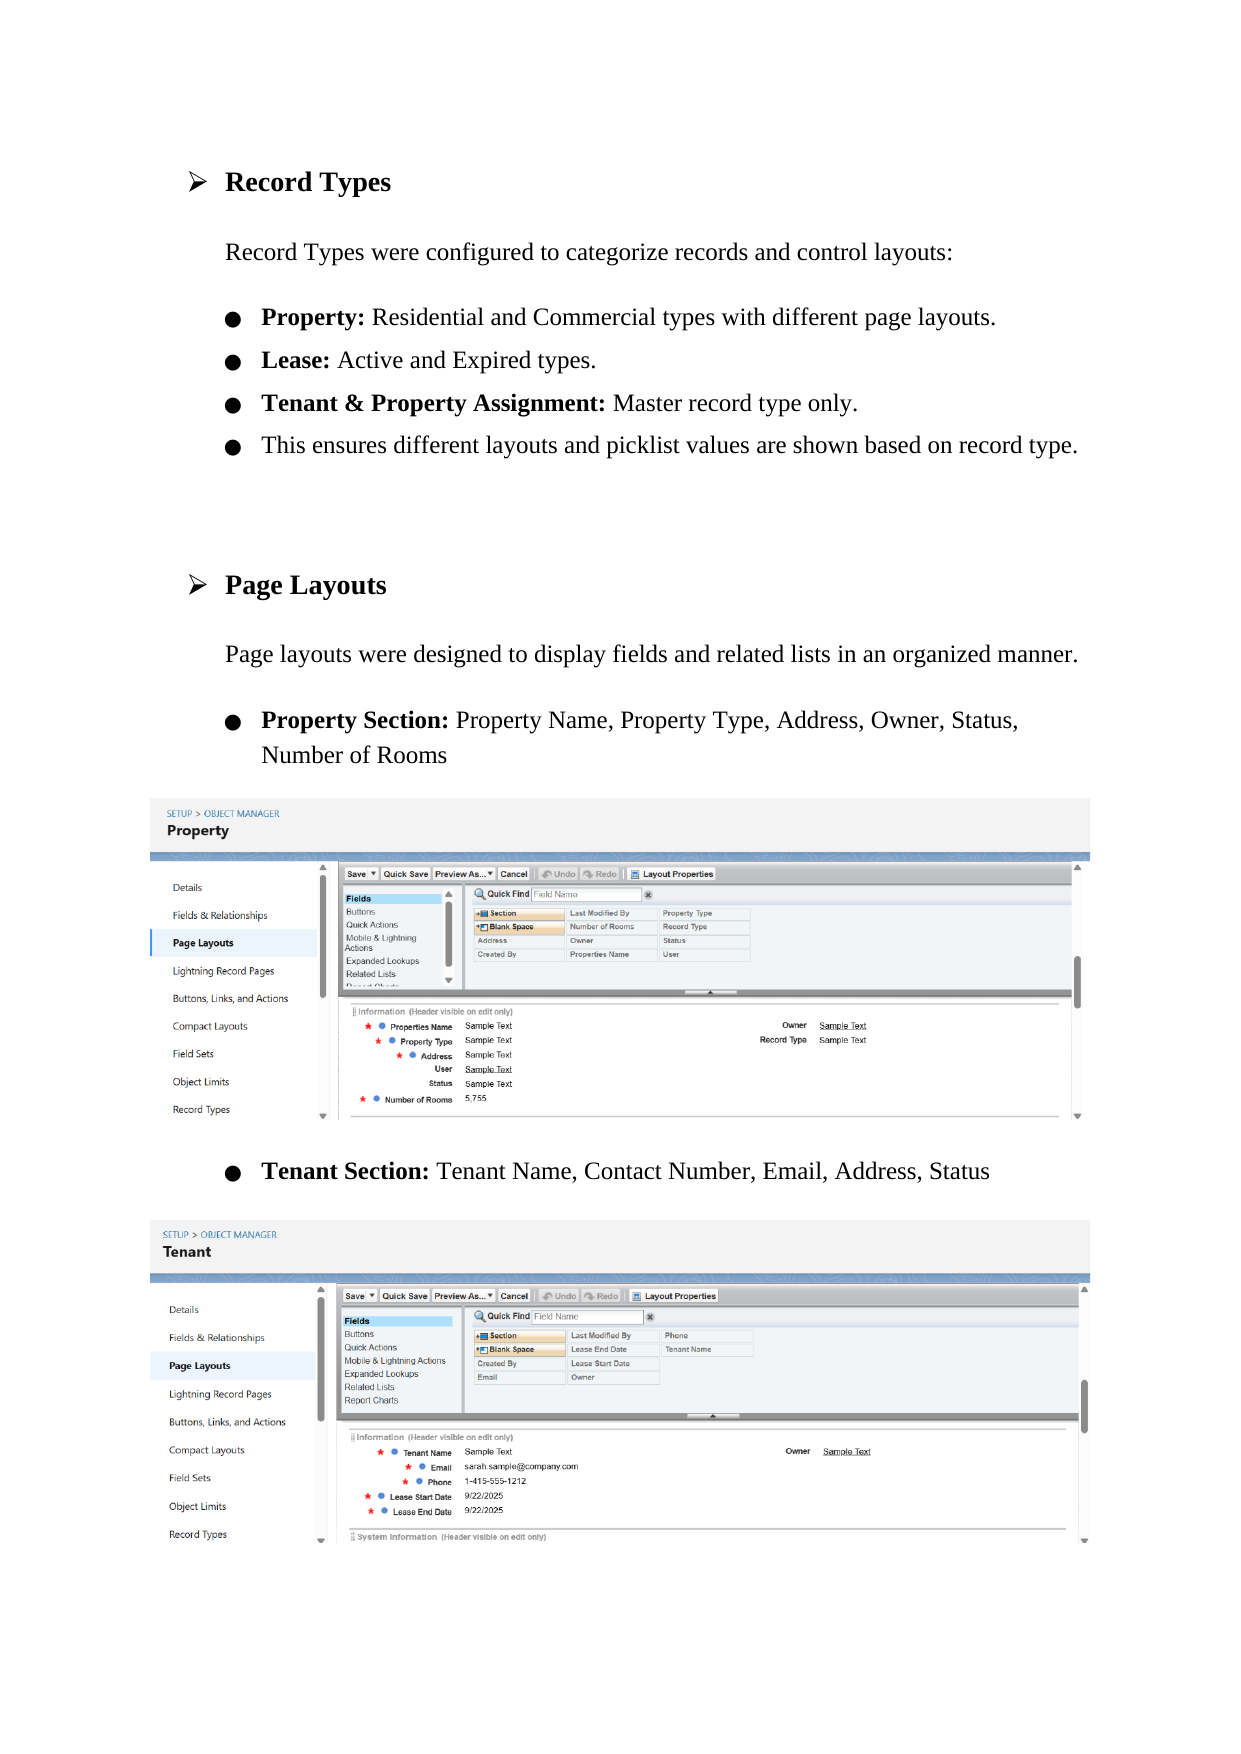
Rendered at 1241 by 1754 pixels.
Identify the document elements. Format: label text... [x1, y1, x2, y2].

picture [150, 798, 1091, 1120]
picture [150, 1220, 1091, 1543]
list Tenant & Property Assignment: Master record type only. [224, 380, 1090, 423]
list This ensures different layouts and picklist values are shown based on record type. [224, 423, 1090, 466]
list Lease: Active and Expired types. [224, 337, 1090, 380]
text Page layouts were designed to display fields and related lists in an organized manner. [150, 639, 1090, 668]
list Tenant Section: Tenant Name, Contact Number, Email, Address, Status [224, 1148, 1090, 1191]
list Property Section: Property Name, Property Type, Address, Owner, Status, Number of Rooms [224, 697, 1090, 769]
text Record Types were configured to categorize records and control layouts: [150, 237, 1090, 266]
list Record Types [187, 150, 1090, 208]
list Page Layouts [187, 553, 1090, 610]
list Property: Residential and Commercial types with different page layouts. [224, 295, 1090, 337]
